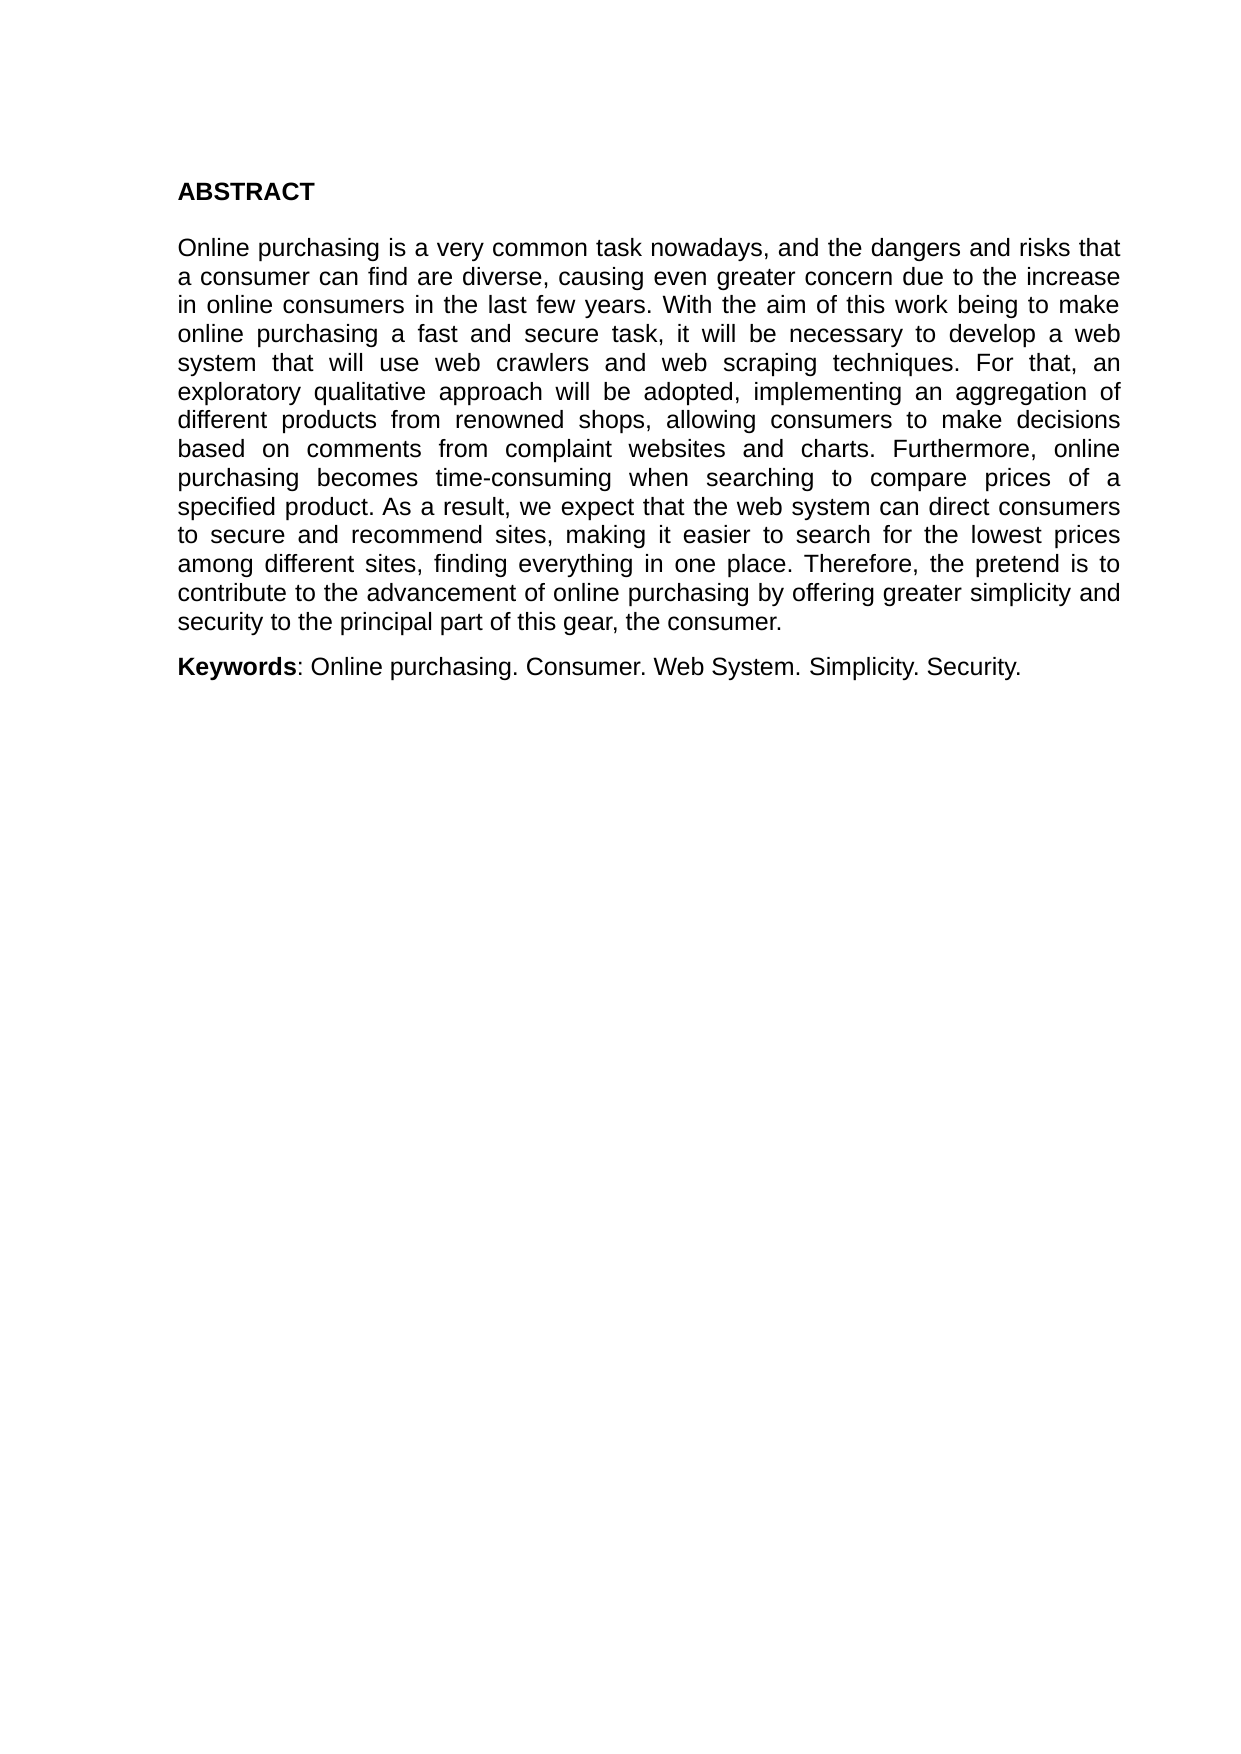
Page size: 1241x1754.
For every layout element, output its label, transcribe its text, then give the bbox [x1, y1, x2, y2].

text Online purchasing is a very common task nowadays, and the dangers and risks that a consumer can find are diverse, causing even greater concern due to the increase in online consumers in the last few years. With the aim of this work being to make online purchasing a fast and secure task, it will be necessary to develop a web system that will use web crawlers and web scraping techniques. For that, an exploratory qualitative approach will be adopted, implementing an aggregation of different products from renowned shops, allowing consumers to make decisions based on comments from complaint websites and charts. Furthermore, online purchasing becomes time-consuming when searching to compare prices of a specified product. As a result, we expect that the web system can direct consumers to secure and recommend sites, making it easier to search for the lowest prices among different sites, finding everything in one place. Therefore, the pretend is to contribute to the advancement of online purchasing by offering greater simplicity and security to the principal part of this gear, the consumer. [177, 233, 1122, 635]
text ABSTRACT [177, 177, 1122, 206]
text Keywords: Online purchasing. Consumer. Web System. Simplicity. Security. [177, 652, 1122, 681]
